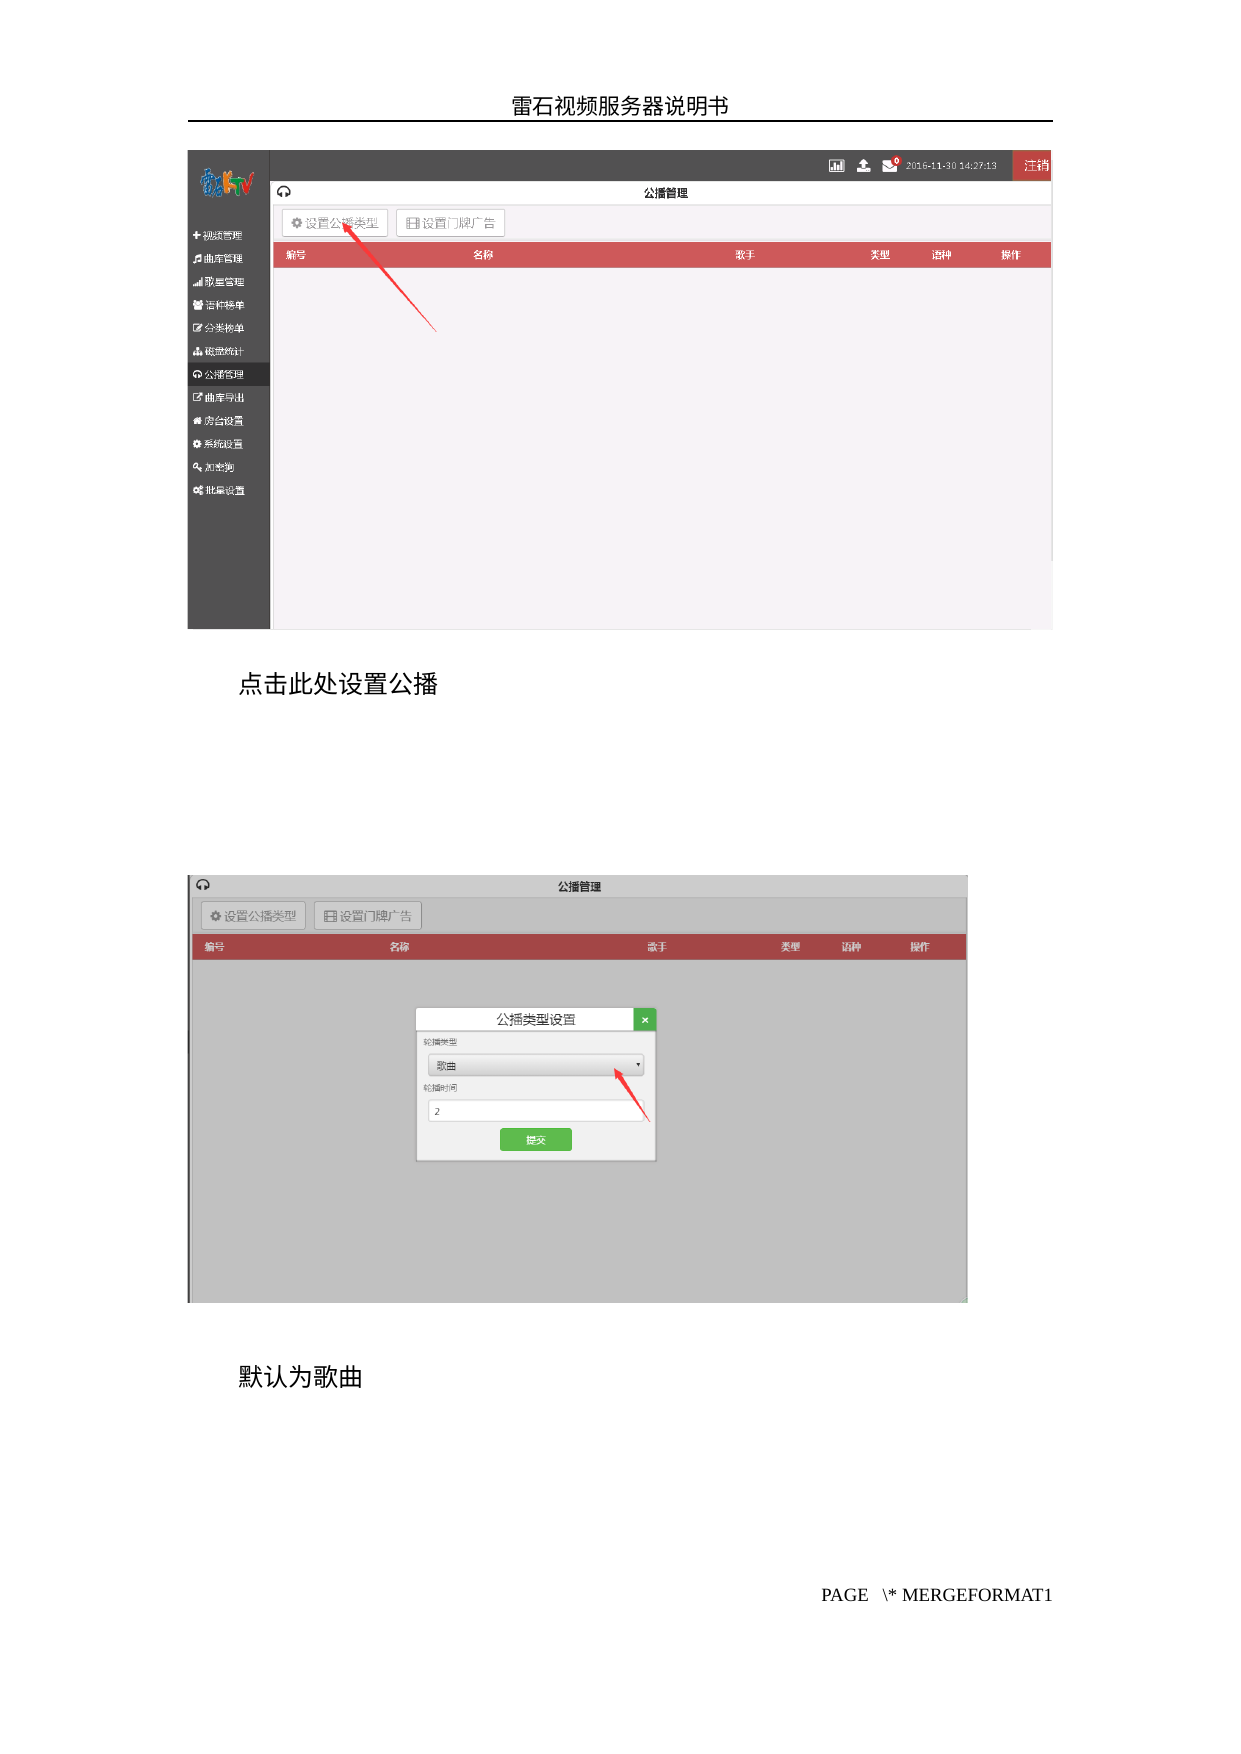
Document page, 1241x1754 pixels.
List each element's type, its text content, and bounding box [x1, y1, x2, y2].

picture [187, 875, 968, 1303]
picture [187, 150, 1053, 630]
text 默认为歌曲 [187, 1343, 1053, 1408]
text 点击此处设置公播 [187, 650, 1053, 715]
